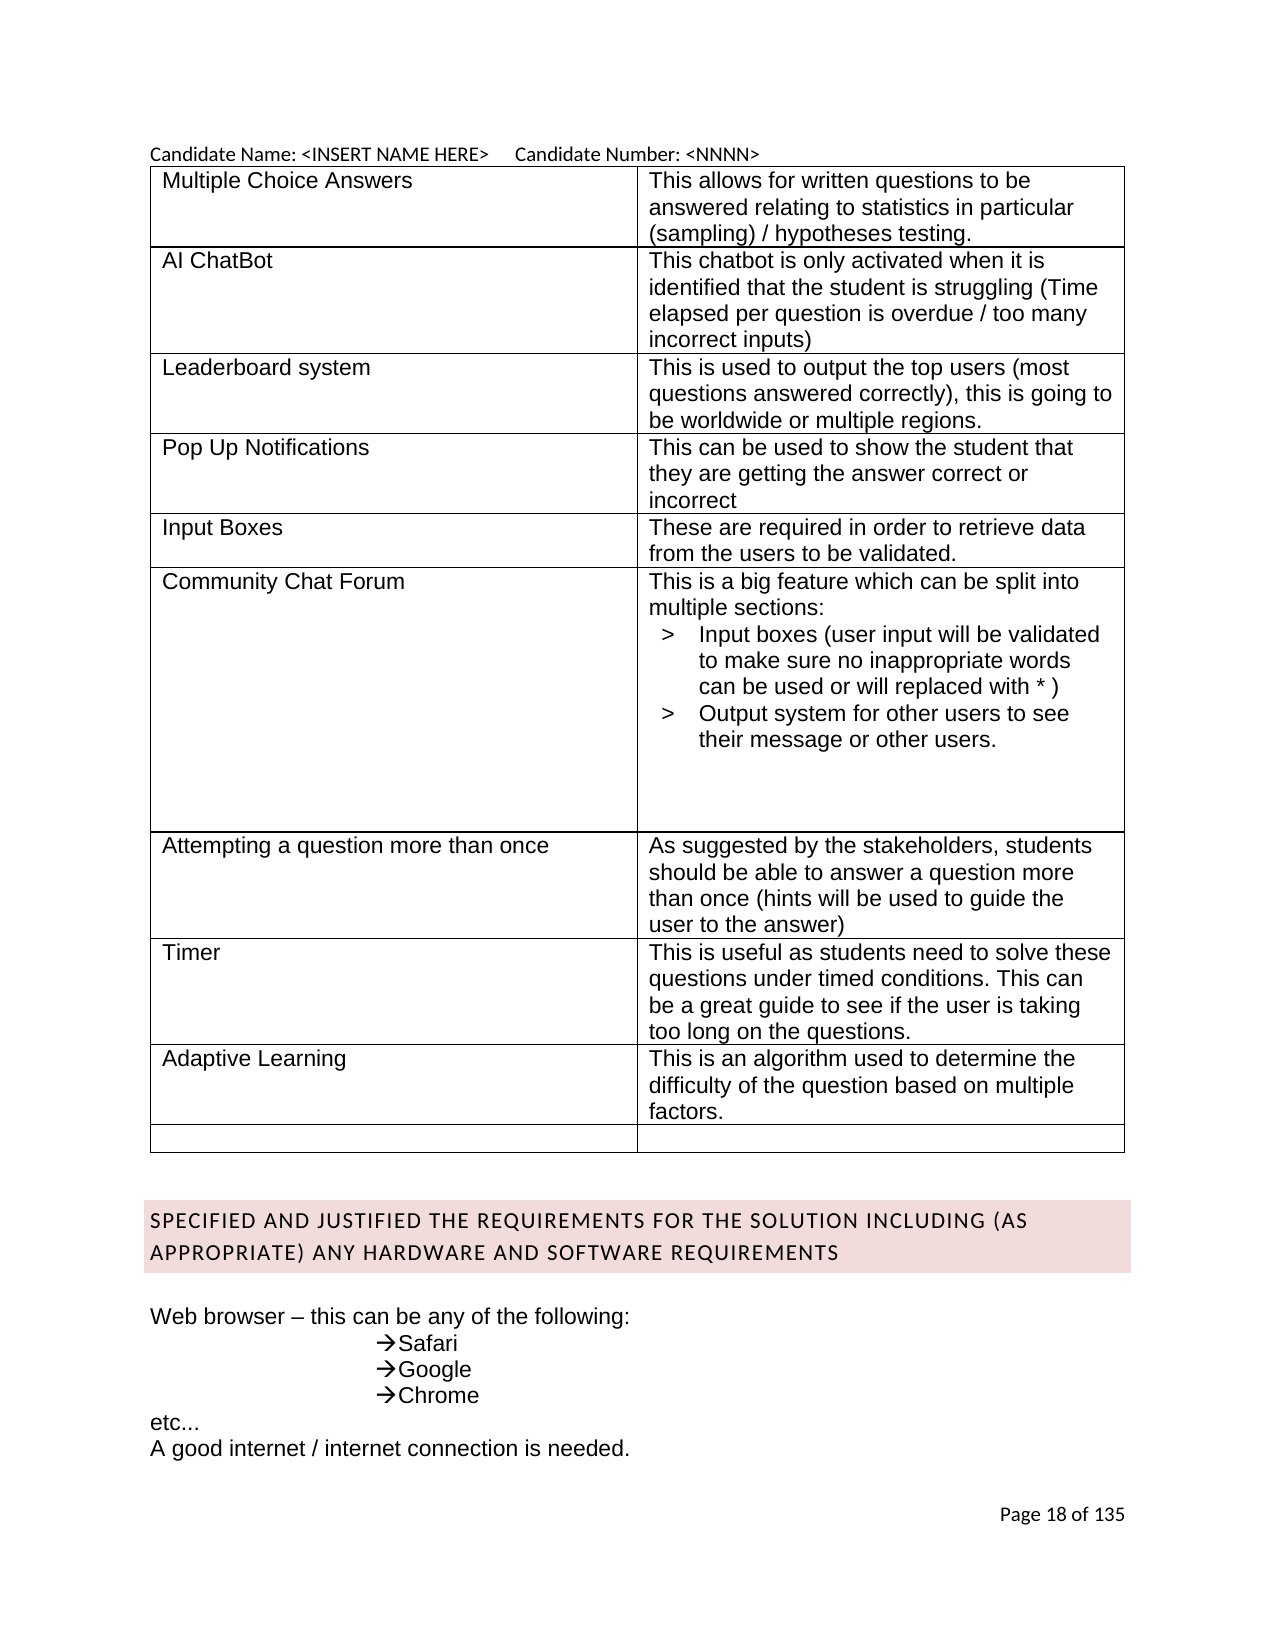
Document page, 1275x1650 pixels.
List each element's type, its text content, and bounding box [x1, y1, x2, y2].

table_cell This is an algorithm used to determine the difficulty of the question based on multiple factors. [638, 1045, 1124, 1124]
table_cell This is used to output the top users (most questions answered correctly), this is going to be worldwide or multiple regions. [638, 354, 1124, 433]
table_cell Pop Up Notifications [151, 434, 637, 513]
table_cell As suggested by the stakeholders, students should be able to answer a question more than once (hints will be used to guide the user to the answer) [638, 833, 1124, 938]
text etc... [150, 1409, 1125, 1435]
table_cell Multiple Choice Answers [151, 167, 637, 246]
table_cell Attempting a question more than once [151, 833, 637, 938]
table_cell This chatbot is only activated when it is identified that the student is struggling (Time elapsed per question is overdue / too many incorrect inputs) [638, 248, 1124, 353]
table_cell [638, 1125, 1124, 1152]
text Chrome [150, 1382, 1125, 1409]
table_cell This is useful as students need to solve these questions under timed conditions. This can be a great guide to see if the user is taking too long on the questions. [638, 939, 1124, 1044]
subtitle Specified and justified the requirements for the solution including (as appropriate) any hardware and software requirements [150, 1206, 1125, 1266]
table_cell These are required in order to retrieve data from the users to be validated. [638, 514, 1124, 567]
text Google [150, 1356, 1125, 1382]
table_cell AI ChatBot [151, 248, 637, 353]
text Safari [150, 1329, 1125, 1356]
table_cell This is a big feature which can be split into multiple sections: Input boxes (user input will be validated to make sure no inappropriate words can be used or will replaced with * ) Output system for other users to see their message or other users. [638, 568, 1124, 831]
table_cell Input Boxes [151, 514, 637, 567]
text A good internet / internet connection is needed. [150, 1435, 1125, 1461]
table_cell Leaderboard system [151, 354, 637, 433]
table_cell [151, 1125, 637, 1152]
text Web browser – this can be any of the following: [150, 1303, 1125, 1329]
table_cell Timer [151, 939, 637, 1044]
table_cell Adaptive Learning [151, 1045, 637, 1124]
table_cell This allows for written questions to be answered relating to statistics in particular (sampling) / hypotheses testing. [638, 167, 1124, 246]
table_cell This can be used to show the student that they are getting the answer correct or incorrect [638, 434, 1124, 513]
table_cell Community Chat Forum [151, 568, 637, 831]
